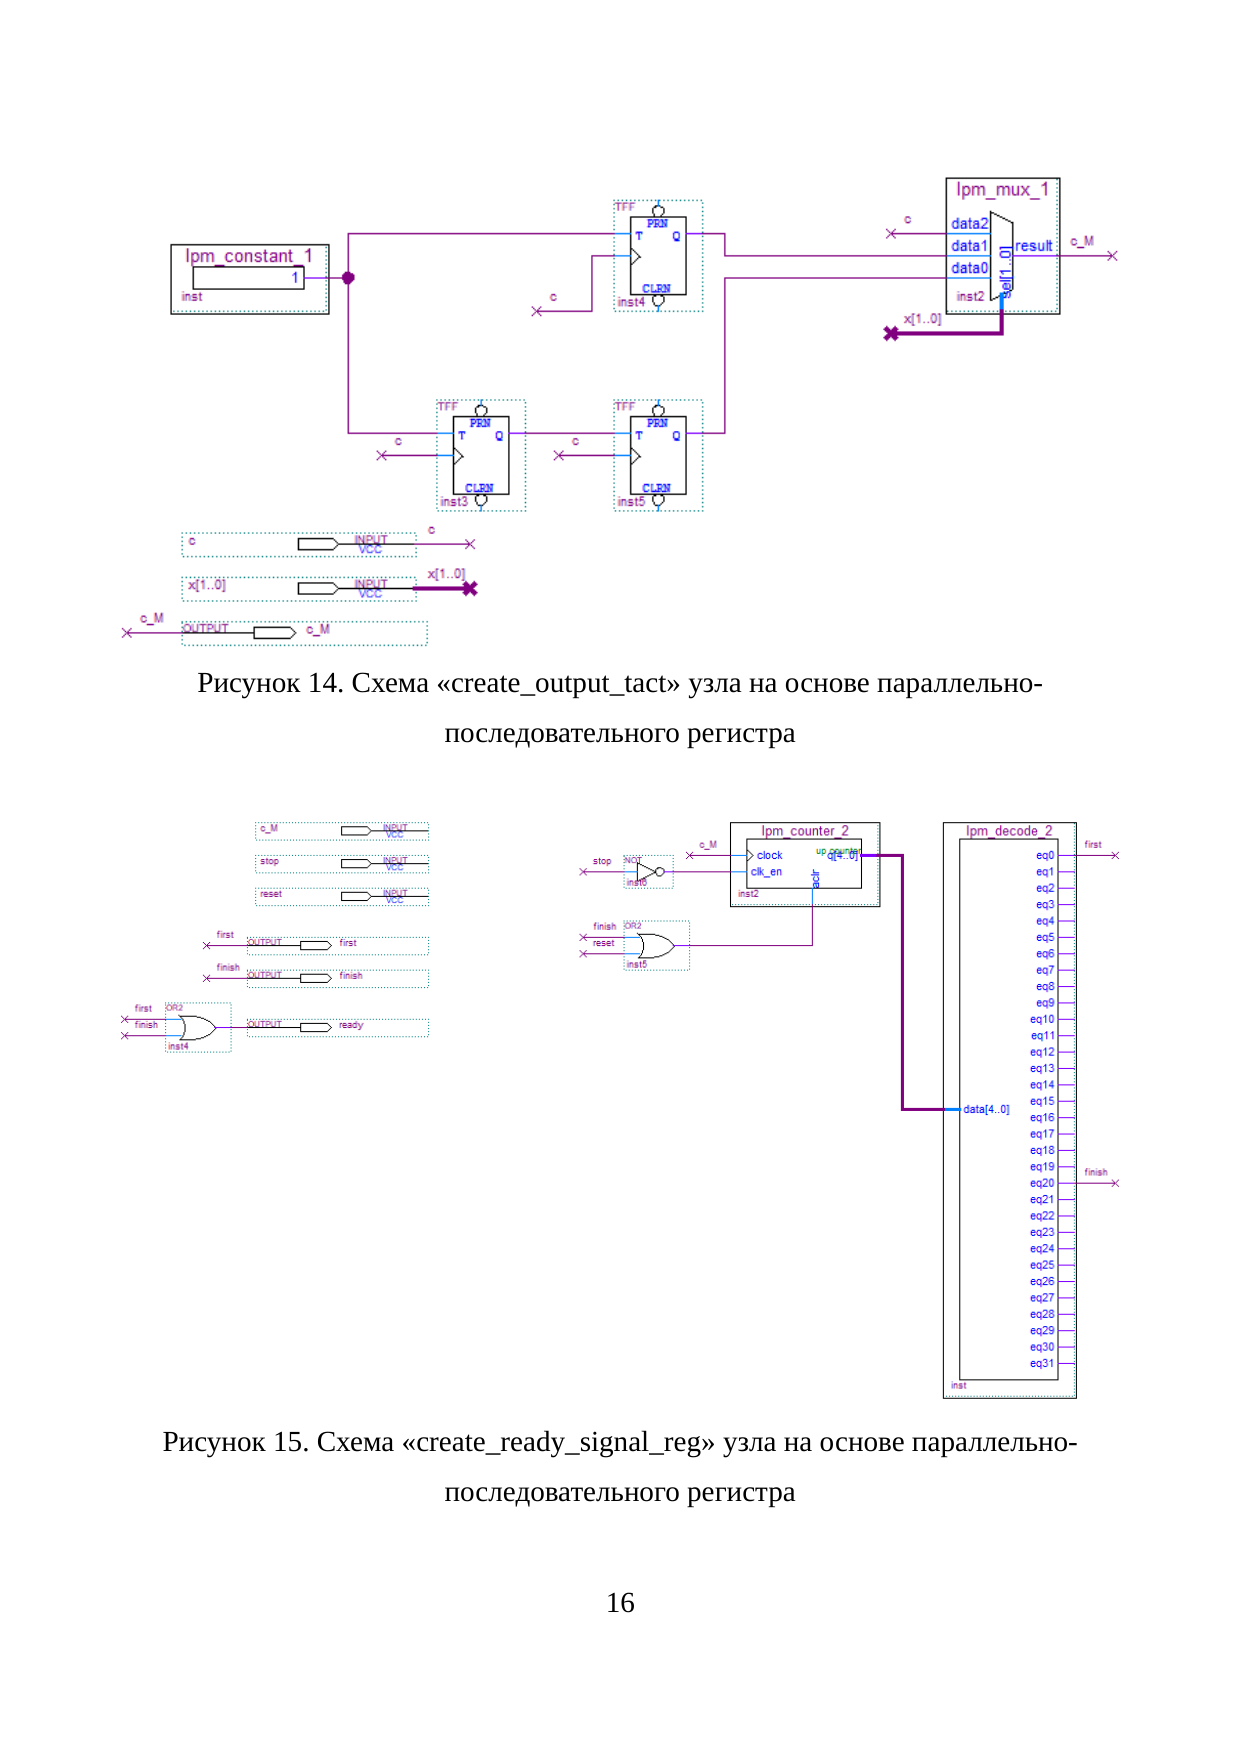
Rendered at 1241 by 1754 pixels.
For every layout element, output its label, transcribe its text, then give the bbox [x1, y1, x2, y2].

list Рисунок 14. Схема «create_output_tact» узла на основе параллельно-последовательного регистра [118, 665, 1122, 749]
list Рисунок 15. Схема «create_ready_signal_reg» узла на основе параллельно-последовательного регистра [118, 1424, 1122, 1507]
picture [118, 168, 1123, 649]
picture [118, 816, 1123, 1407]
